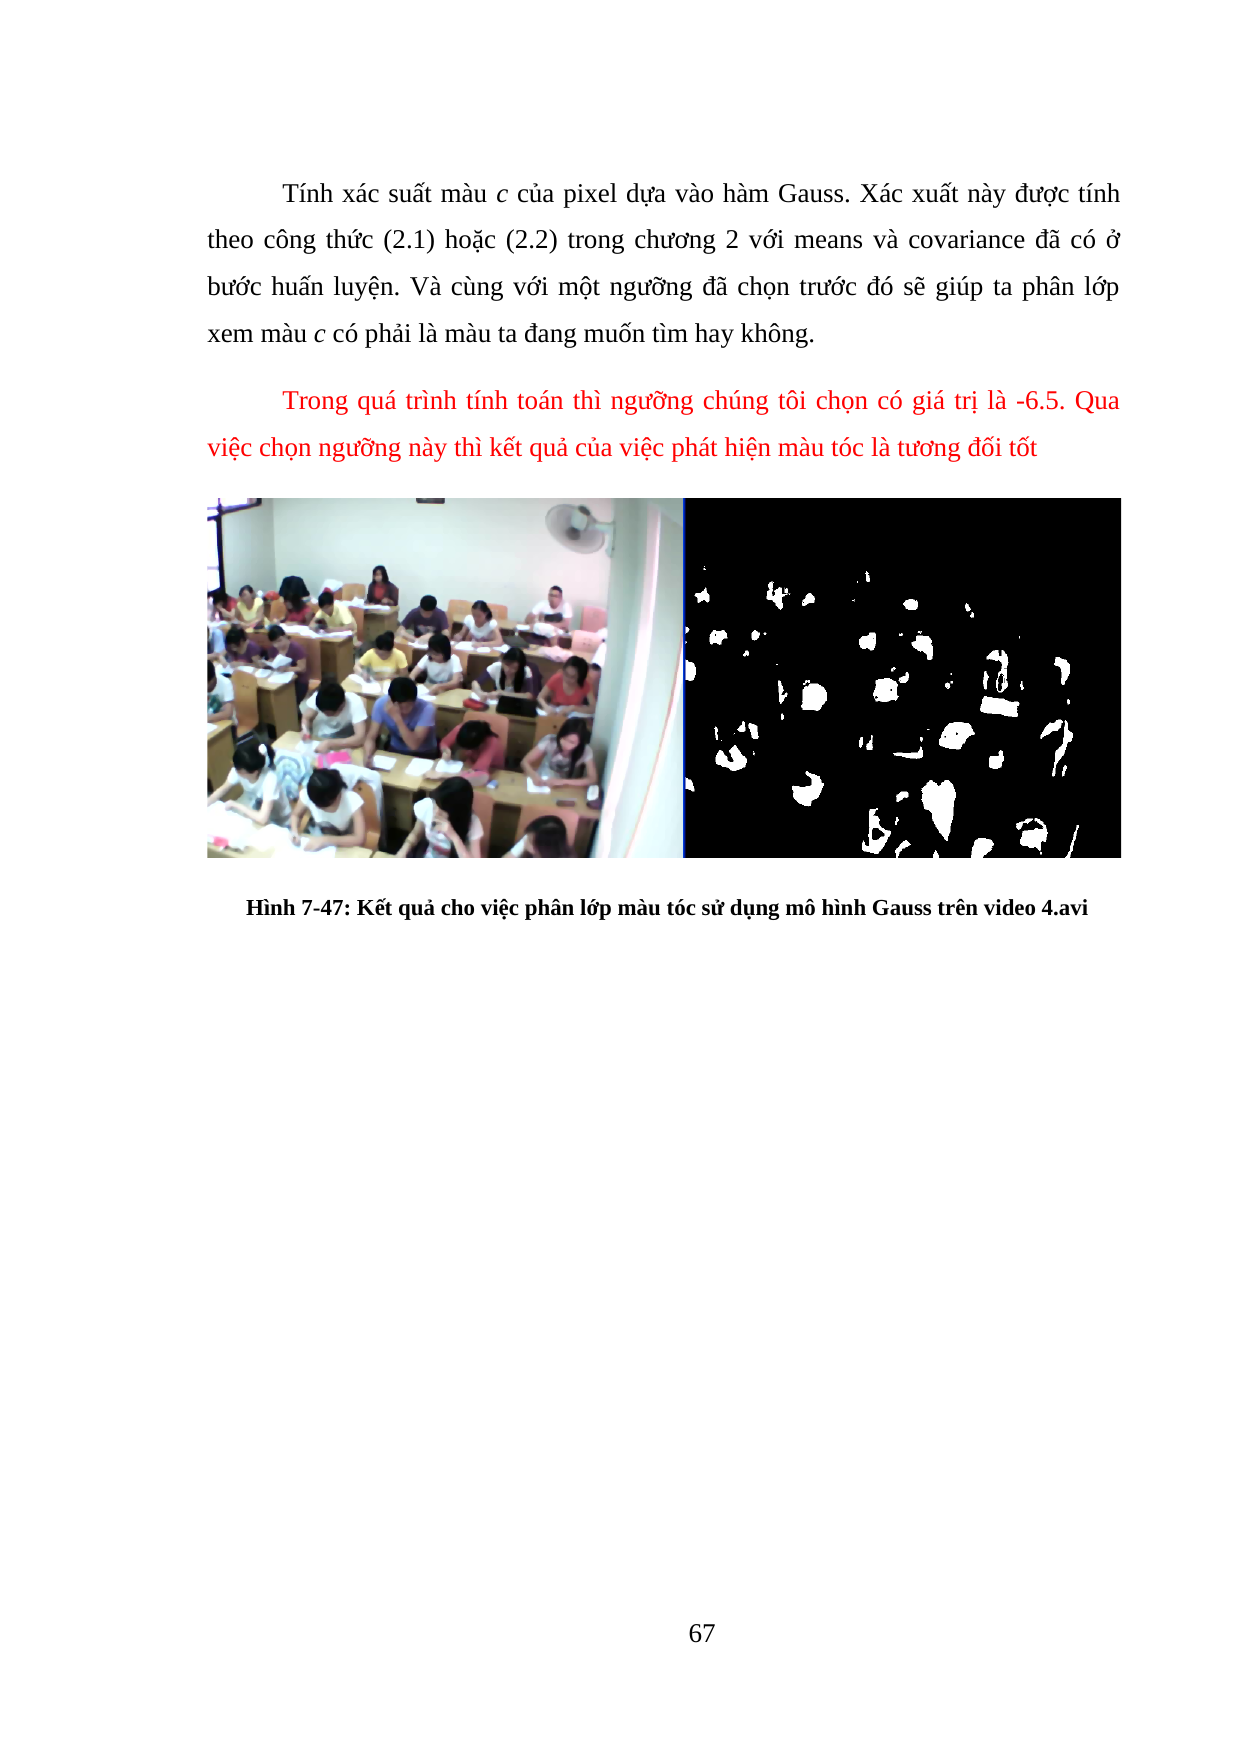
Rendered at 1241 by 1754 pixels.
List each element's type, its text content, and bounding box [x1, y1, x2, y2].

text Tính xác suất màu c của pixel dựa vào hàm Gauss. Xác xuất này được tính theo công thức (2.1) hoặc (2.2) trong chương 2 với means và covariance đã có ở bước huấn luyện. Và cùng với một ngưỡng đã chọn trước đó sẽ giúp ta phân lớp xem màu c có phải là màu ta đang muốn tìm hay không. [207, 177, 1122, 348]
picture [207, 498, 1122, 858]
text Trong quá trình tính toán thì ngưỡng chúng tôi chọn có giá trị là -6.5. Qua việc chọn ngưỡng này thì kết quả của việc phát hiện màu tóc là tương đối tốt [207, 384, 1122, 462]
